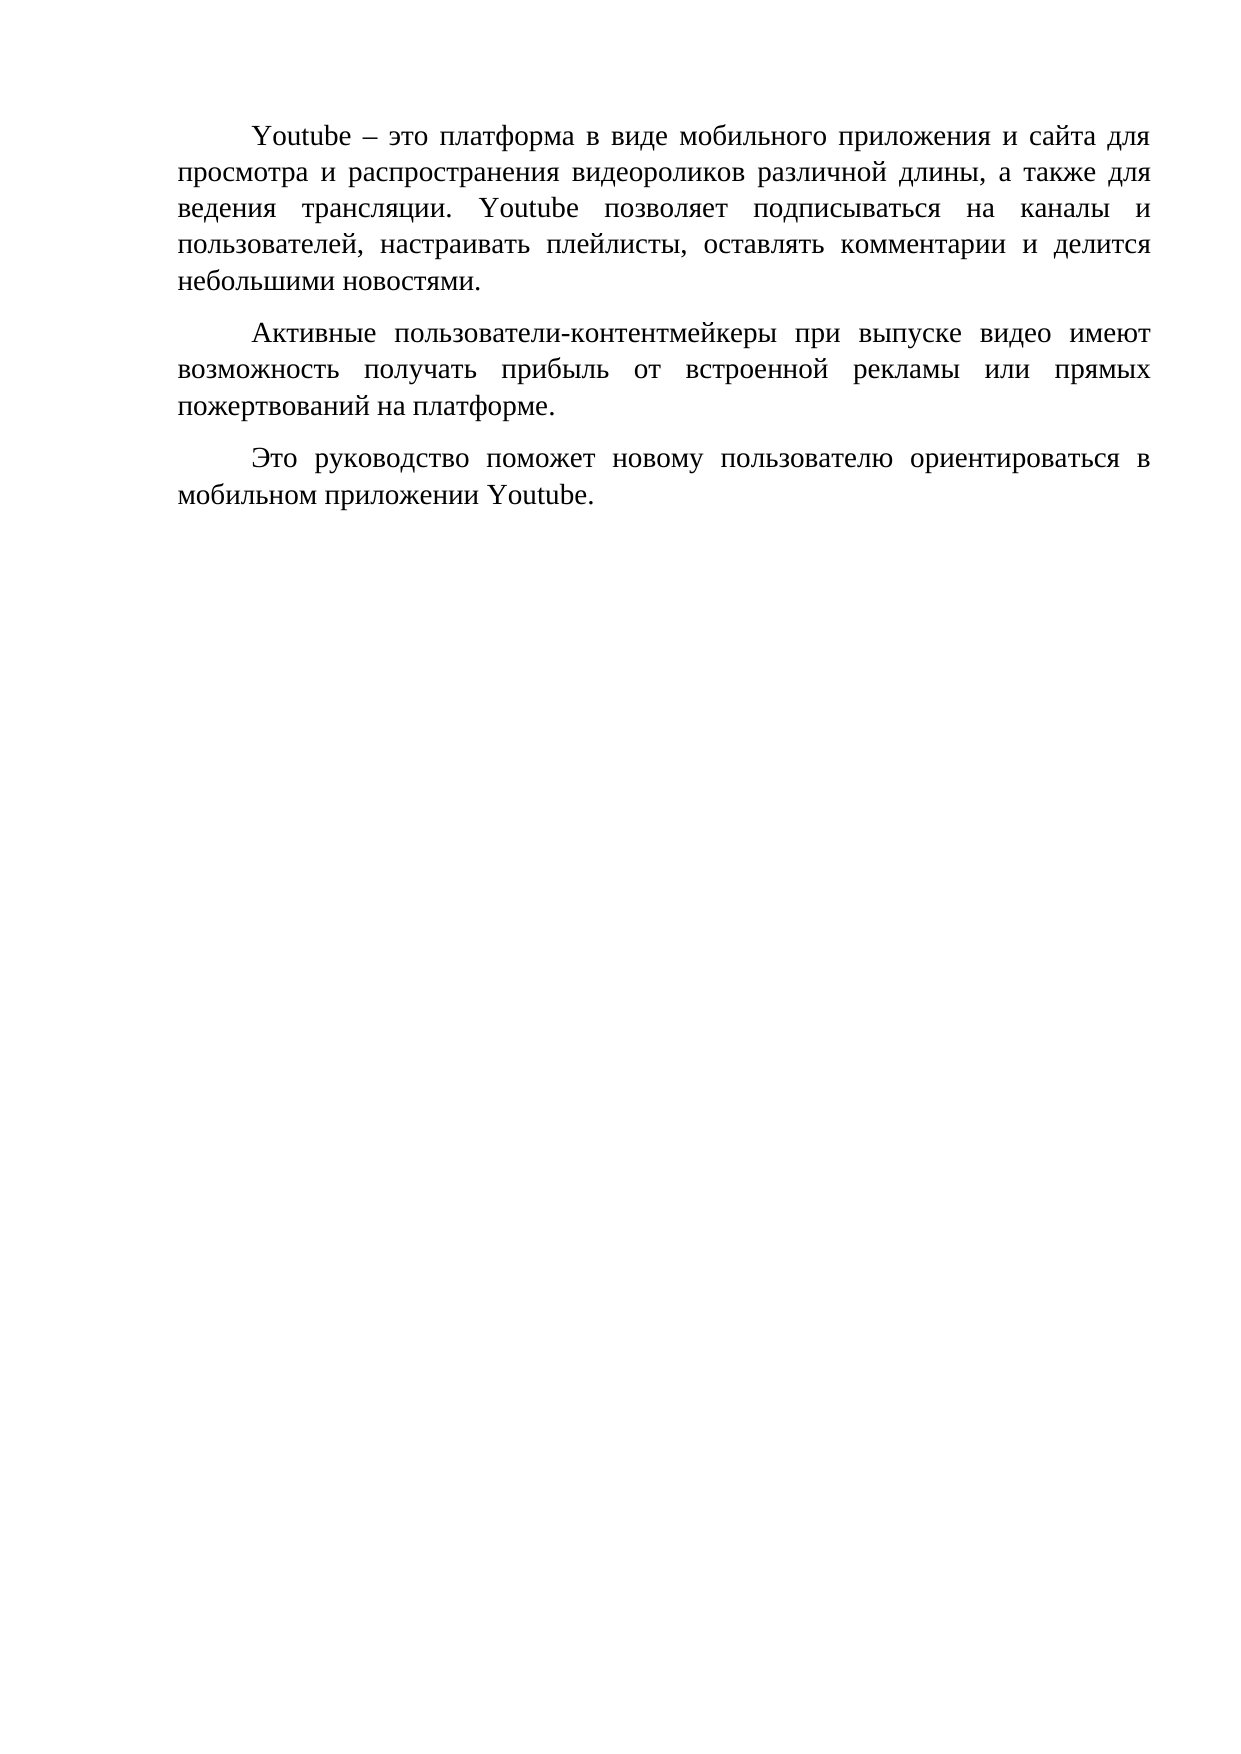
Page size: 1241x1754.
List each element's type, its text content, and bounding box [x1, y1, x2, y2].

text Это руководство поможет новому пользователю ориентироваться в мобильном приложении Youtube. [177, 441, 1152, 510]
text Активные пользователи-контентмейкеры при выпуске видео имеют возможность получать прибыль от встроенной рекламы или прямых пожертвований на платформе. [177, 316, 1152, 421]
text Youtube – это платформа в виде мобильного приложения и сайта для просмотра и распространения видеороликов различной длины, а также для ведения трансляции. Youtube позволяет подписываться на каналы и пользователей, настраивать плейлисты, оставлять комментарии и делится небольшими новостями. [177, 118, 1152, 296]
